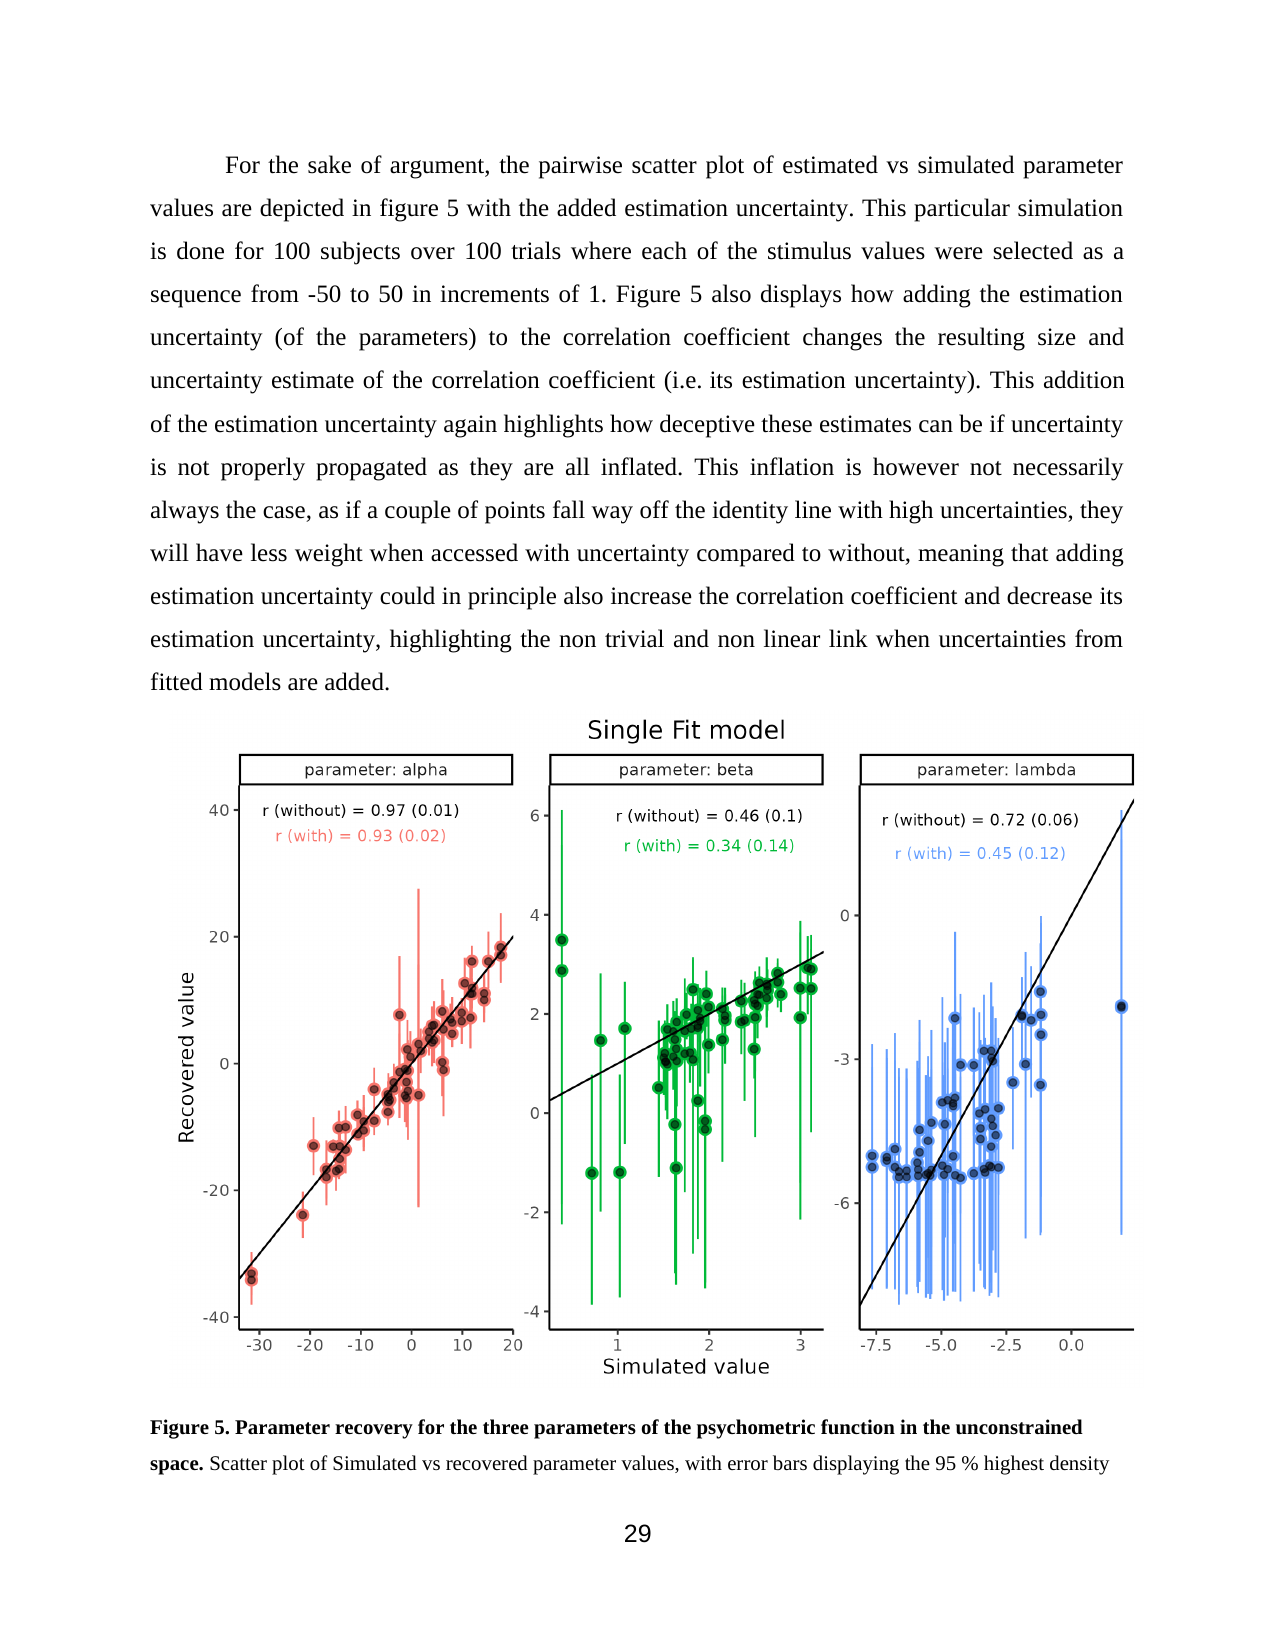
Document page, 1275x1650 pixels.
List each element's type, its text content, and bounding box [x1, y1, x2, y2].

picture [168, 710, 1144, 1388]
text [150, 1414, 1125, 1475]
text For the sake of argument, the pairwise scatter plot of estimated vs simulated parameter values are depicted in figure 5 with the added estimation uncertainty. This particular simulation is done for 100 subjects over 100 trials where each of the stimulus values were selected as a sequence from -50 to 50 in increments of 1. Figure 5 also displays how adding the estimation uncertainty (of the parameters) to the correlation coefficient changes the resulting size and uncertainty estimate of the correlation coefficient (i.e. its estimation uncertainty). This addition of the estimation uncertainty again highlights how deceptive these estimates can be if uncertainty is not properly propagated as they are all inflated. This inflation is however not necessarily always the case, as if a couple of points fall way off the identity line with high uncertainties, they will have less weight when accessed with uncertainty compared to without, meaning that adding estimation uncertainty could in principle also increase the correlation coefficient and decrease its estimation uncertainty, highlighting the non trivial and non linear link when uncertainties from fitted models are added. [150, 150, 1125, 696]
